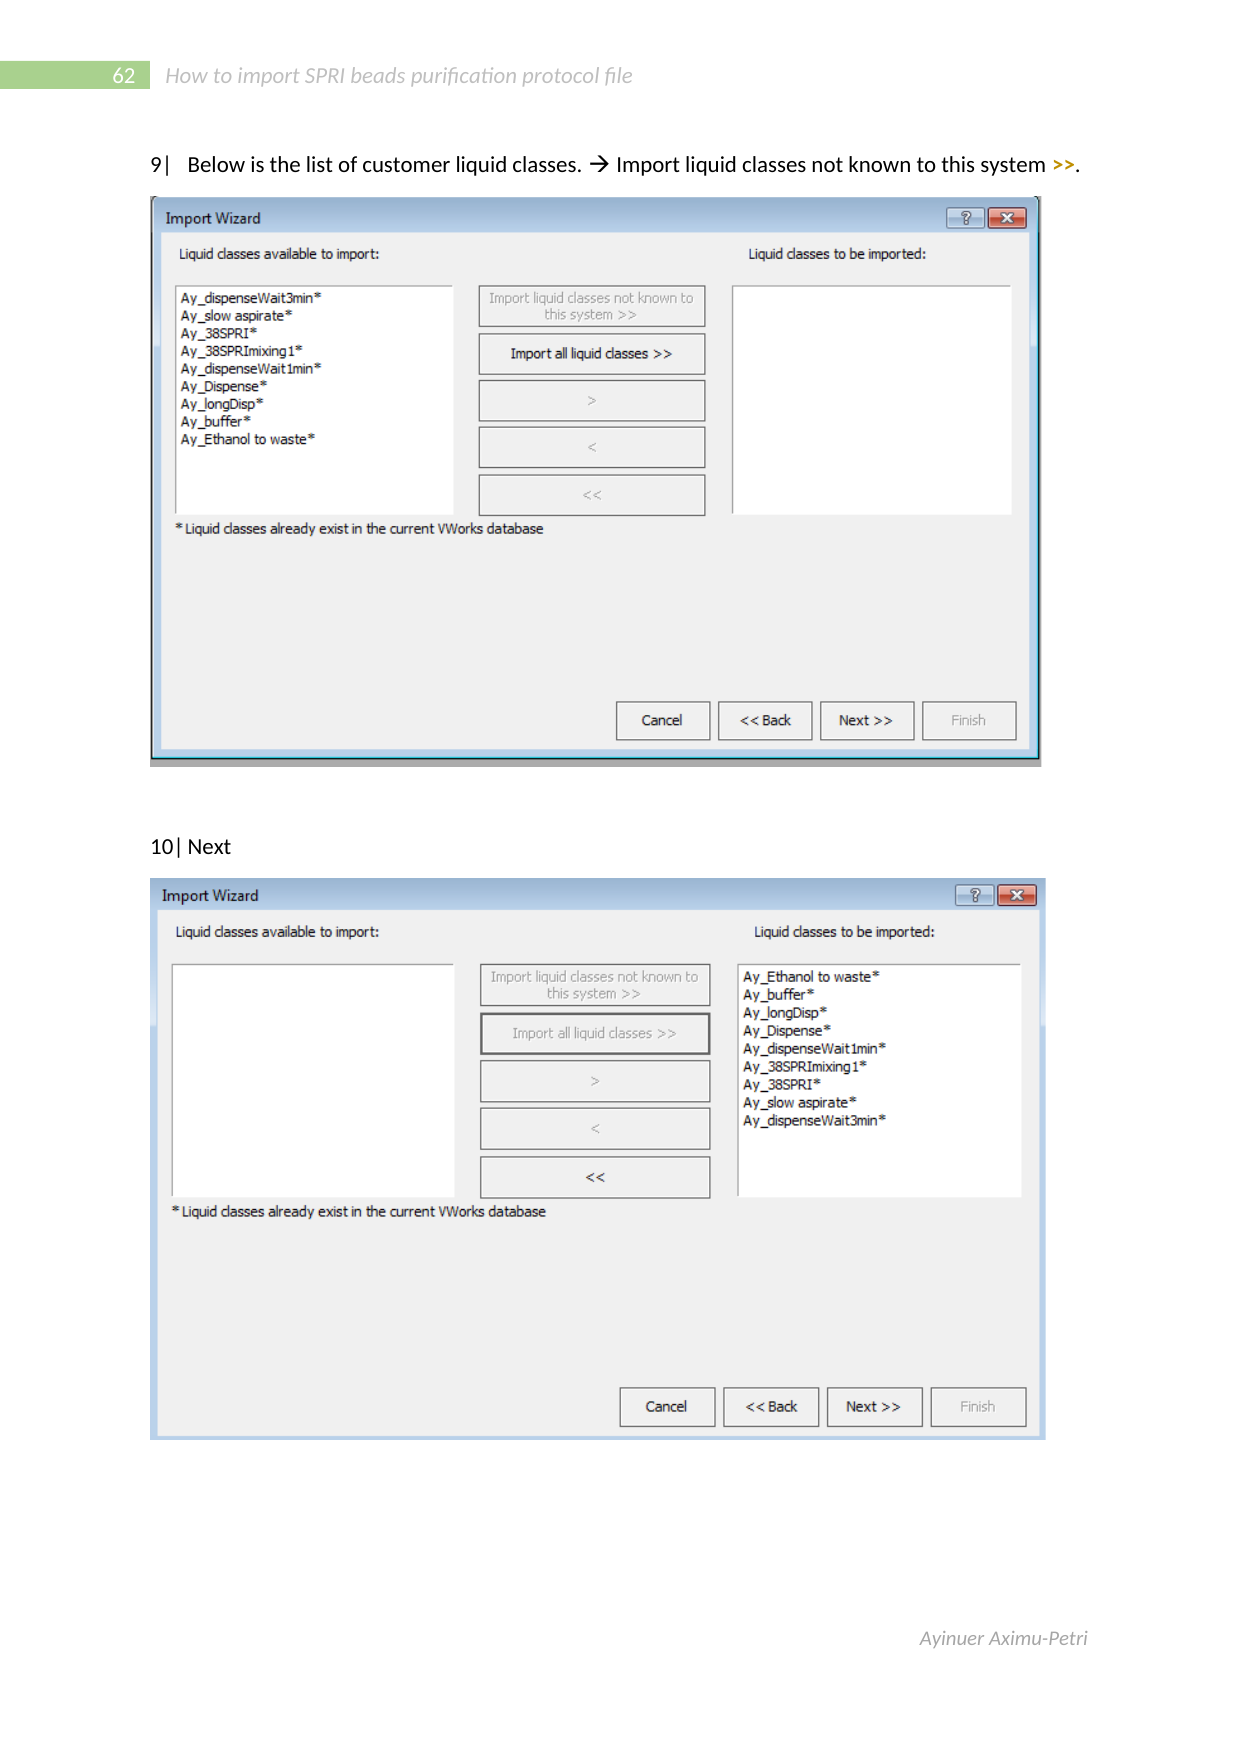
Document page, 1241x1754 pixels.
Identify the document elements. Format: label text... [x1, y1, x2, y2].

list Below is the list of customer liquid classes. Import liquid classes not known to this system >>. [150, 150, 1090, 178]
picture [150, 878, 1046, 1440]
list Next [150, 832, 1090, 860]
picture [150, 196, 1042, 767]
